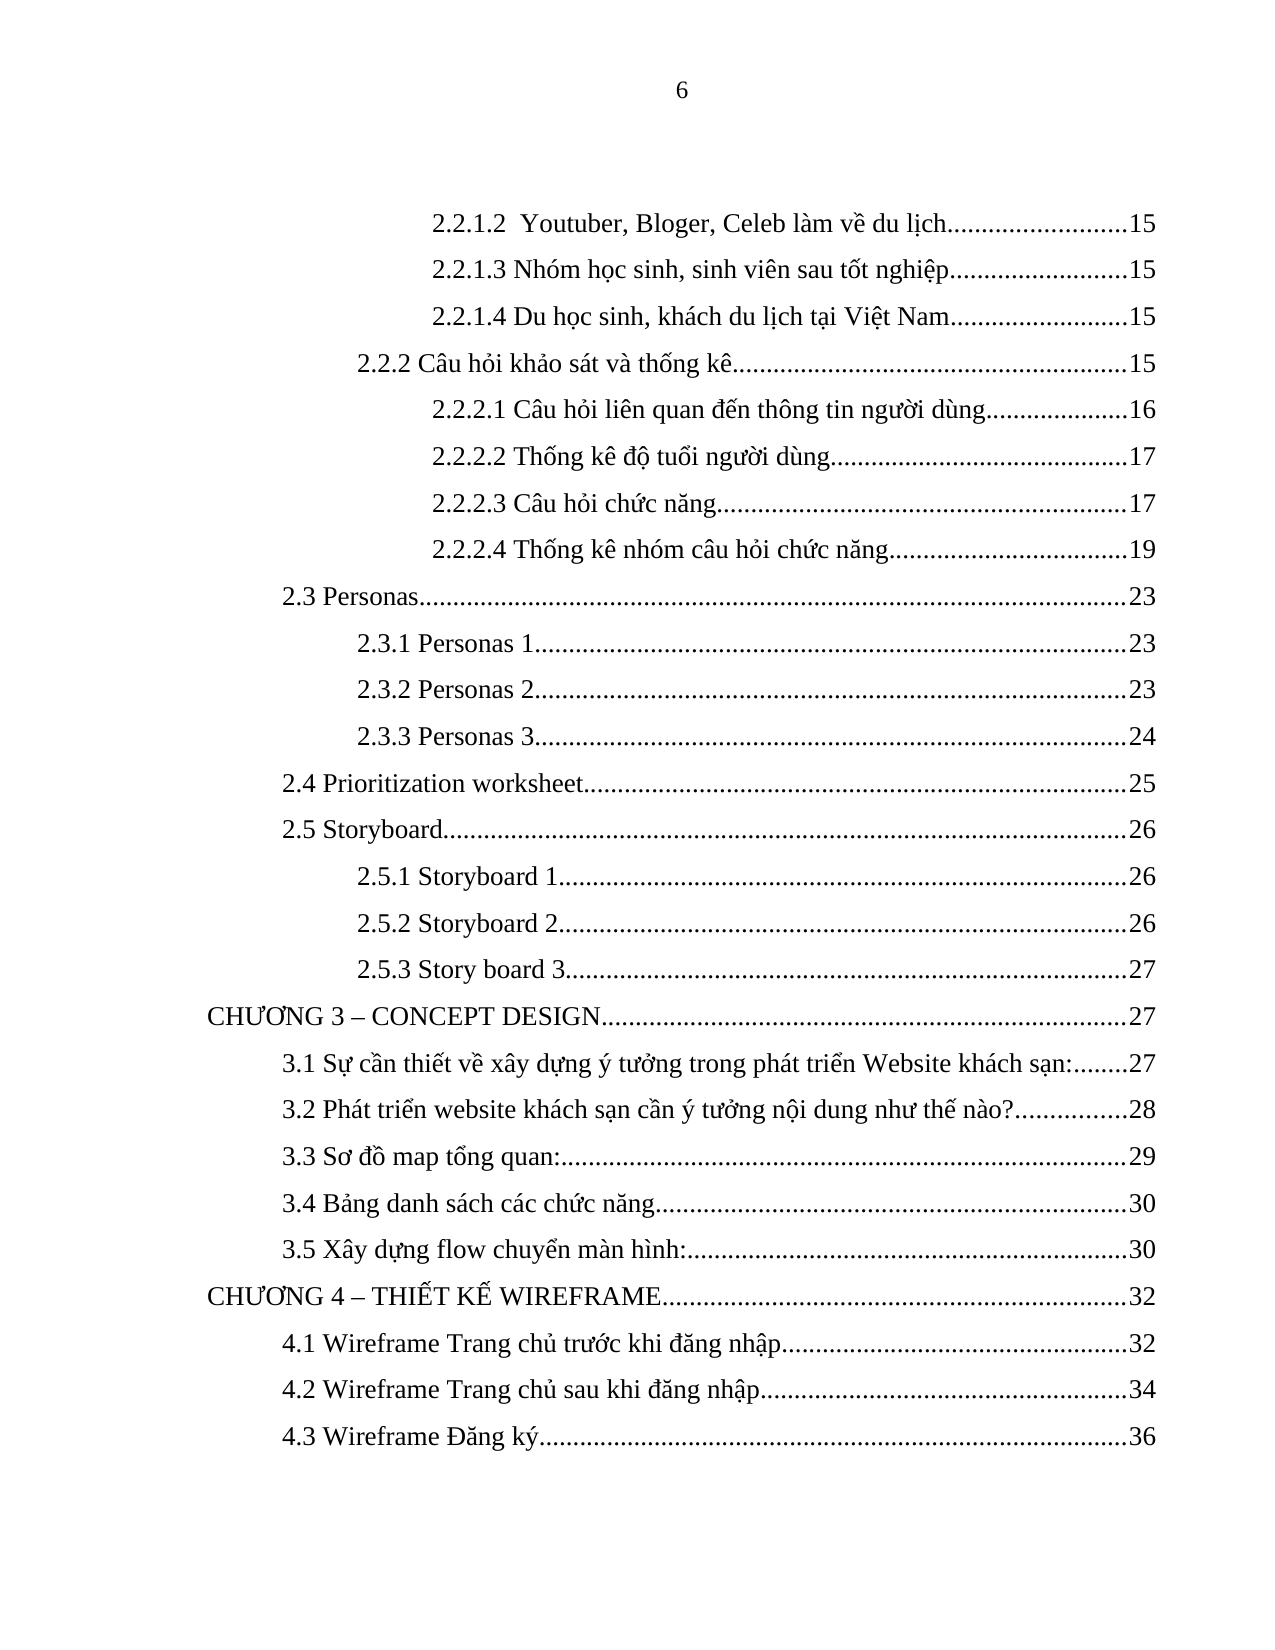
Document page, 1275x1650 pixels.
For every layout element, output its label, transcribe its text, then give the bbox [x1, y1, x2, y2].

text 4.1 Wireframe Trang chủ trước khi đăng nhập 32 [282, 1327, 1157, 1358]
text 2.4 Prioritization worksheet 25 [282, 767, 1157, 798]
text 2.2.1.2 Youtuber, Bloger, Celeb làm về du lịch 15 [432, 207, 1157, 238]
text 2.5.1 Storyboard 1 26 [357, 860, 1157, 891]
text 2.2.2 Câu hỏi khảo sát và thống kê 15 [357, 347, 1157, 378]
text 3.2 Phát triển website khách sạn cần ý tưởng nội dung như thế nào? 28 [282, 1093, 1157, 1124]
text 4.2 Wireframe Trang chủ sau khi đăng nhập 34 [282, 1373, 1157, 1404]
text 3.5 Xây dựng flow chuyển màn hình: 30 [282, 1233, 1157, 1264]
text 2.5 Storyboard 26 [282, 813, 1157, 844]
text CHƯƠNG 4 – THIẾT KẾ WIREFRAME 32 [207, 1280, 1157, 1311]
text 2.3.3 Personas 3 24 [357, 720, 1157, 751]
text 3.4 Bảng danh sách các chức năng 30 [282, 1187, 1157, 1218]
text 2.3.2 Personas 2 23 [357, 673, 1157, 704]
text CHƯƠNG 3 – CONCEPT DESIGN 27 [207, 1000, 1157, 1031]
text 2.3 Personas 23 [282, 580, 1157, 611]
text 2.2.2.1 Câu hỏi liên quan đến thông tin người dùng 16 [432, 393, 1157, 424]
text 2.2.2.2 Thống kê độ tuổi người dùng 17 [432, 440, 1157, 471]
text 2.2.2.3 Câu hỏi chức năng 17 [432, 487, 1157, 518]
text 2.5.3 Story board 3 27 [357, 953, 1157, 984]
text 2.2.2.4 Thống kê nhóm câu hỏi chức năng 19 [432, 533, 1157, 564]
text 4.3 Wireframe Đăng ký 36 [282, 1420, 1157, 1451]
text 2.5.2 Storyboard 2 26 [357, 907, 1157, 938]
text 2.2.1.4 Du học sinh, khách du lịch tại Việt Nam 15 [432, 300, 1157, 331]
text 2.3.1 Personas 1 23 [357, 627, 1157, 658]
text 2.2.1.3 Nhóm học sinh, sinh viên sau tốt nghiệp 15 [432, 253, 1157, 284]
text 3.3 Sơ đồ map tổng quan: 29 [282, 1140, 1157, 1171]
